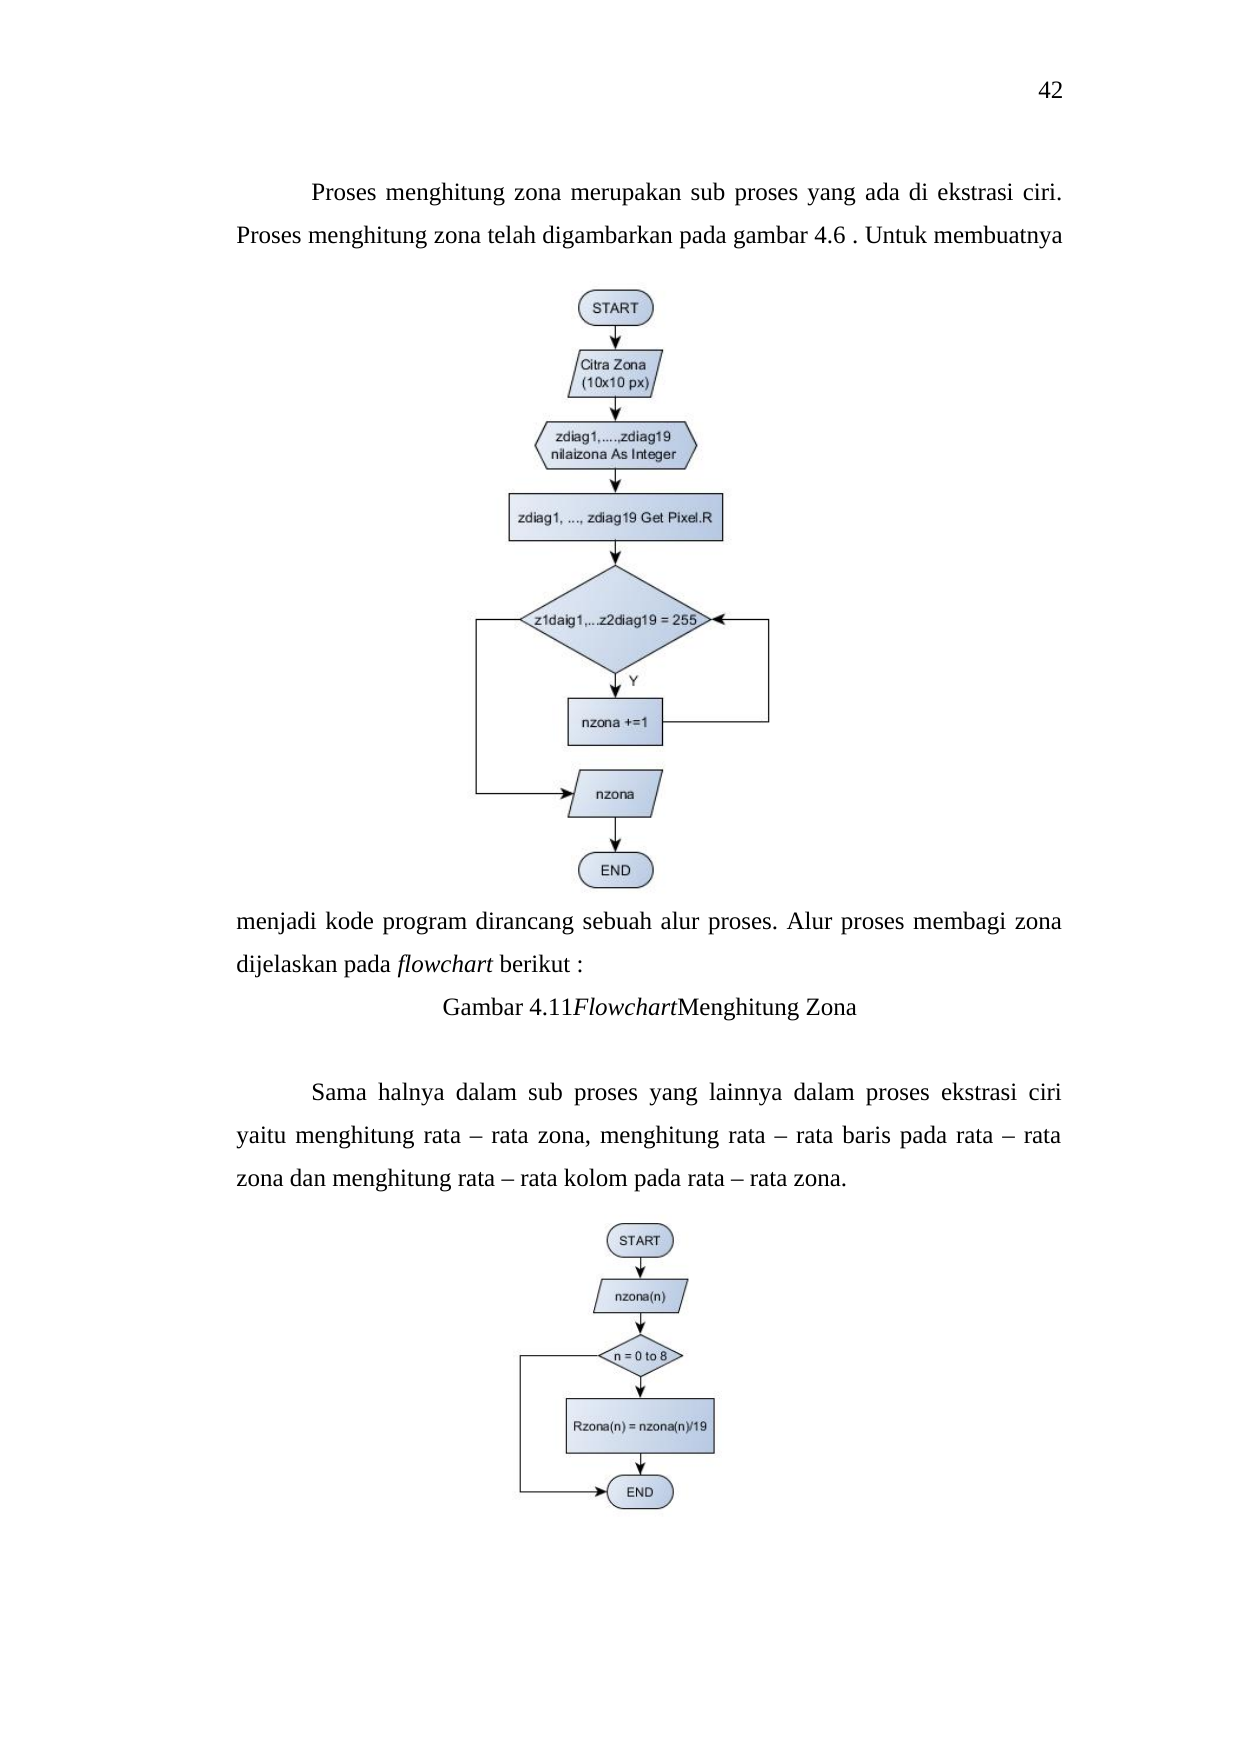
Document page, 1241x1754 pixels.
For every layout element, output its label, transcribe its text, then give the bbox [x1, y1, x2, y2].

picture [458, 272, 787, 906]
subtitle Gambar 4.11FlowchartMenghitung Zona [236, 992, 1063, 1021]
picture [504, 1198, 737, 1518]
list Sama halnya dalam sub proses yang lainnya dalam proses ekstrasi ciri yaitu menghitung rata – rata zona, menghitung rata – rata baris pada rata – rata zona dan menghitung rata – rata kolom pada rata – rata zona. [236, 1077, 1063, 1192]
